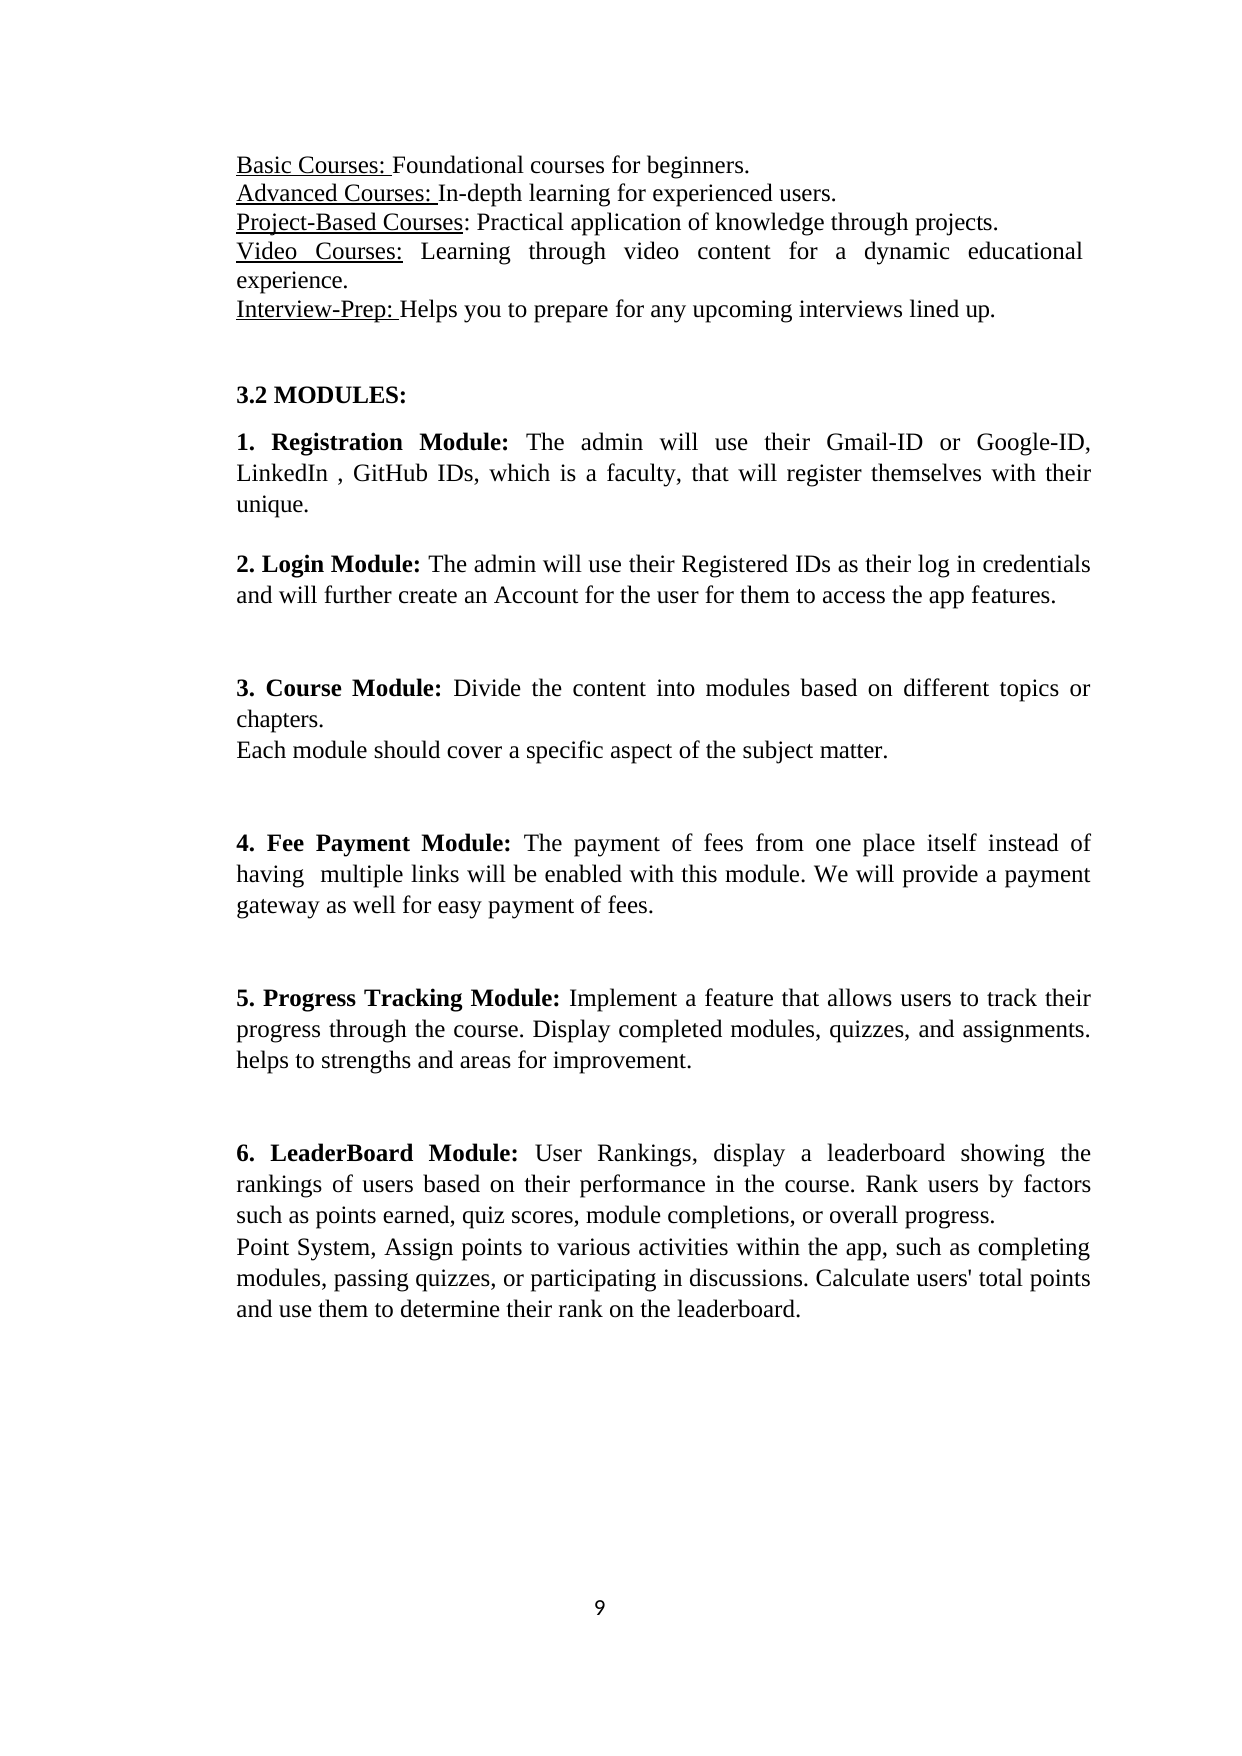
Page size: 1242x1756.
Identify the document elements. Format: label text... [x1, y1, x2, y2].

text Interview-Prep: Helps you to prepare for any upcoming interviews lined up. [236, 294, 1197, 322]
text Project-Based Courses: Practical application of knowledge through projects. [236, 207, 1197, 236]
list Course Module: Divide the content into modules based on different topics or chapters. [236, 673, 1092, 733]
text Video Courses: Learning through video content for a dynamic educational experience. [236, 236, 1092, 294]
list MODULES: [236, 380, 1197, 409]
text Basic Courses: Foundational courses for beginners. Advanced Courses: In-depth learning for experienced users. [236, 150, 849, 207]
text Each module should cover a specific aspect of the subject matter. [236, 735, 1197, 764]
list Registration Module: The admin will use their Gmail-ID or Google-ID, LinkedIn , GitHub IDs, which is a faculty, that will register themselves with their unique. [236, 427, 1092, 518]
text Point System, Assign points to various activities within the app, such as completing modules, passing quizzes, or participating in discussions. Calculate users' total points and use them to determine their rank on the leaderboard. [236, 1232, 1091, 1322]
list LeaderBoard Module: User Rankings, display a leaderboard showing the rankings of users based on their performance in the course. Rank users by factors such as points earned, quiz scores, module completions, or overall progress. [236, 1138, 1092, 1229]
list Progress Tracking Module: Implement a feature that allows users to track their progress through the course. Display completed modules, quizzes, and assignments. helps to strengths and areas for improvement. [236, 983, 1091, 1074]
list Fee Payment Module: The payment of fees from one place itself instead of having multiple links will be enabled with this module. We will provide a payment gateway as well for easy payment of fees. [236, 828, 1092, 919]
list Login Module: The admin will use their Registered IDs as their log in credentials and will further create an Account for the user for them to access the app features. [236, 549, 1092, 609]
